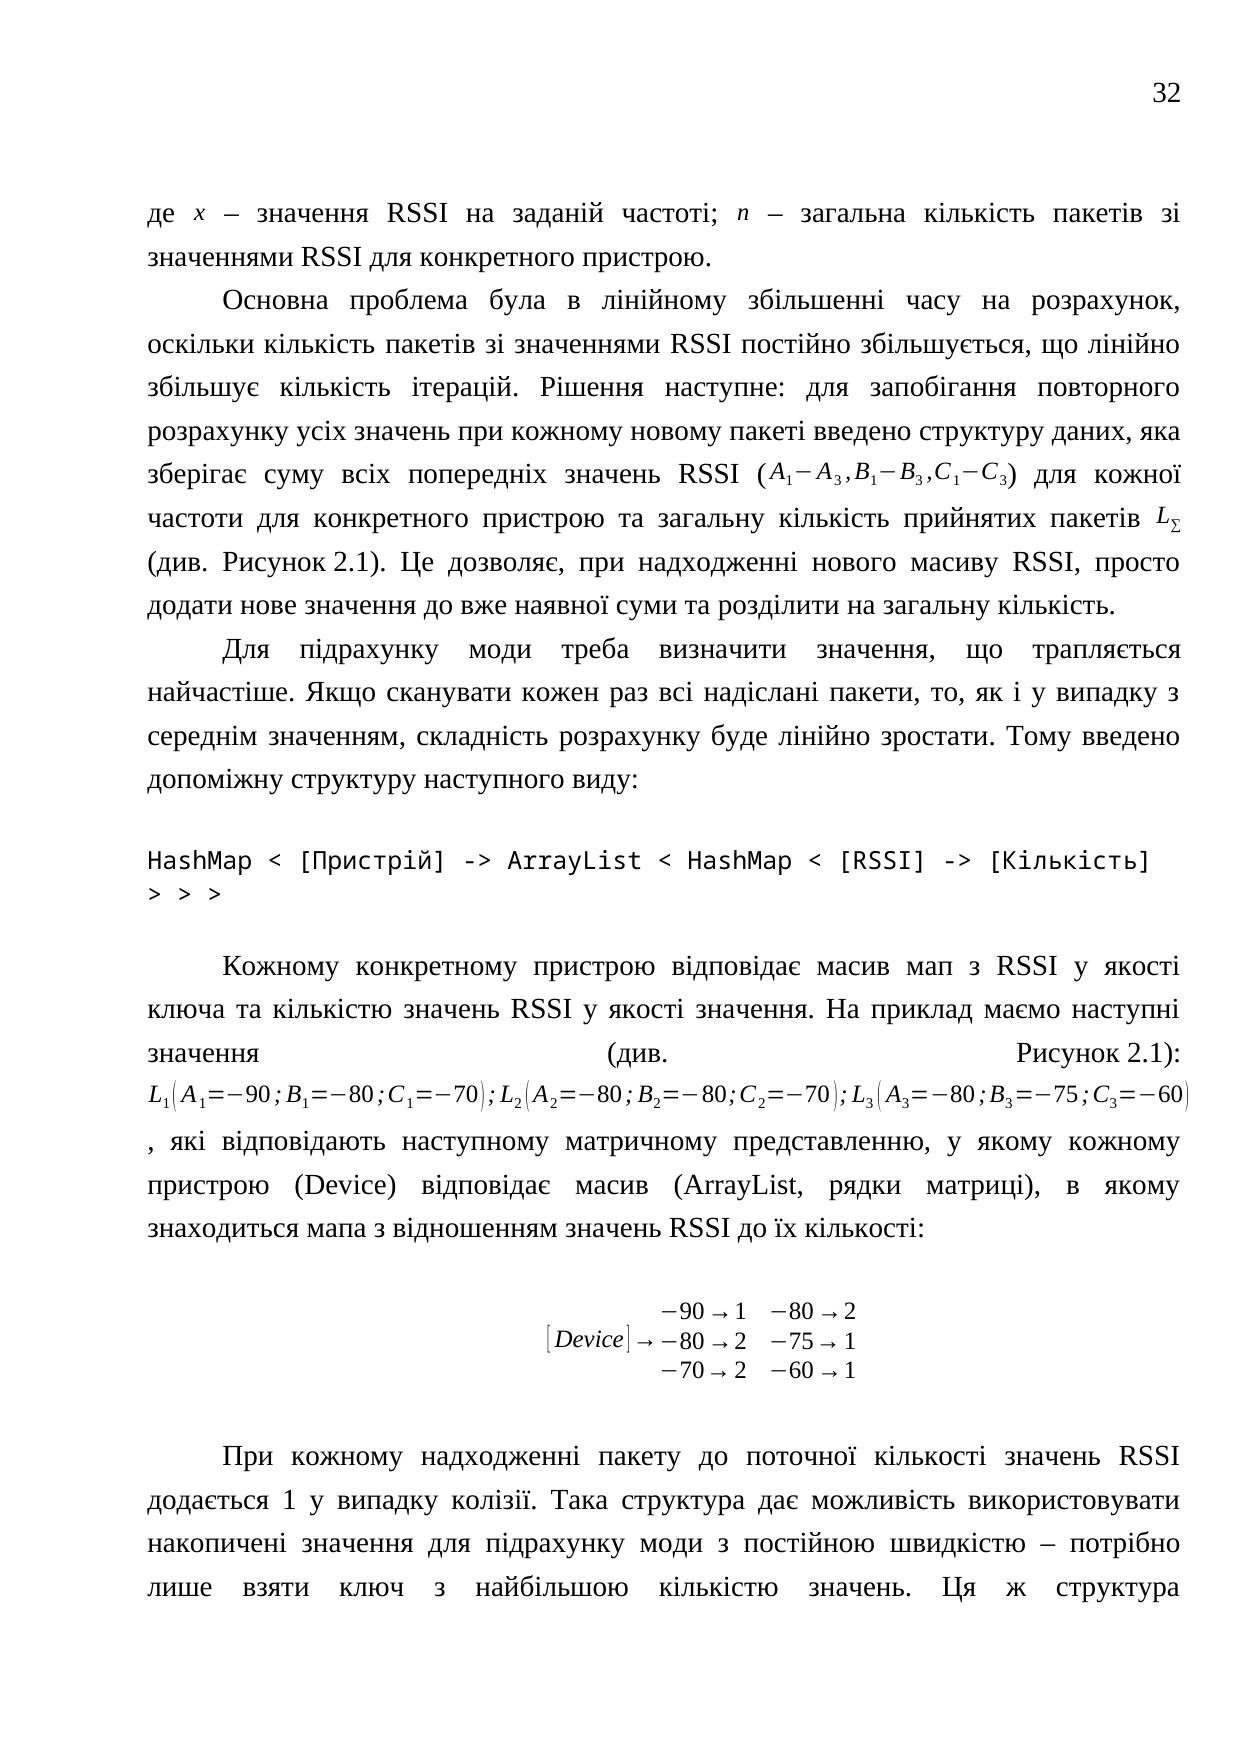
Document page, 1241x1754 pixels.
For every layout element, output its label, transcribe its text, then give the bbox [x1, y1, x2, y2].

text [147, 1438, 1181, 1602]
text де – значення RSSI на заданій частоті; – загальна кількість пакетів зі значеннями RSSI для конкретного пристрою. [147, 195, 1181, 272]
text Основна проблема була в лінійному збільшенні часу на розрахунок, оскільки кількість пакетів зі значеннями RSSI постійно збільшується, що лінійно збільшує кількість ітерацій. Рішення наступне: для запобігання повторного розрахунку усіх значень при кожному новому пакеті введено структуру даних, яка зберігає суму всіх попередніх значень RSSI () для кожної частоти для конкретного пристрою та загальну кількість прийнятих пакетів (див. рисунок 2.5). Це дозволяє, при надходженні нового масиву RSSI, просто додати нове значення до вже наявної суми та розділити на загальну кількість. [147, 282, 1181, 621]
text Для підрахунку моди треба визначити значення, що трапляється найчастіше. Якщо сканувати кожен раз всі надіслані пакети, то, як і у випадку з середнім значенням, складність розрахунку буде лінійно зростати. Тому введено допоміжну структуру наступного виду: [147, 631, 1181, 795]
text Кожному конкретному пристрою відповідає масив мап з RSSI у якості ключа та кількістю значень RSSI у якості значення. На приклад маємо наступні значення (див. рисунок 2.5): , які відповідають наступному матричному представленню, у якому кожному пристрою (Device) відповідає масив (ArrayList, рядки матриці), в якому знаходиться мапа з відношенням значень RSSI до їх кількості: [147, 948, 1181, 1244]
text HashMap < [Пристрій] -> ArrayList < HashMap < [RSSI] -> [Кількість] > > > [147, 842, 1181, 911]
